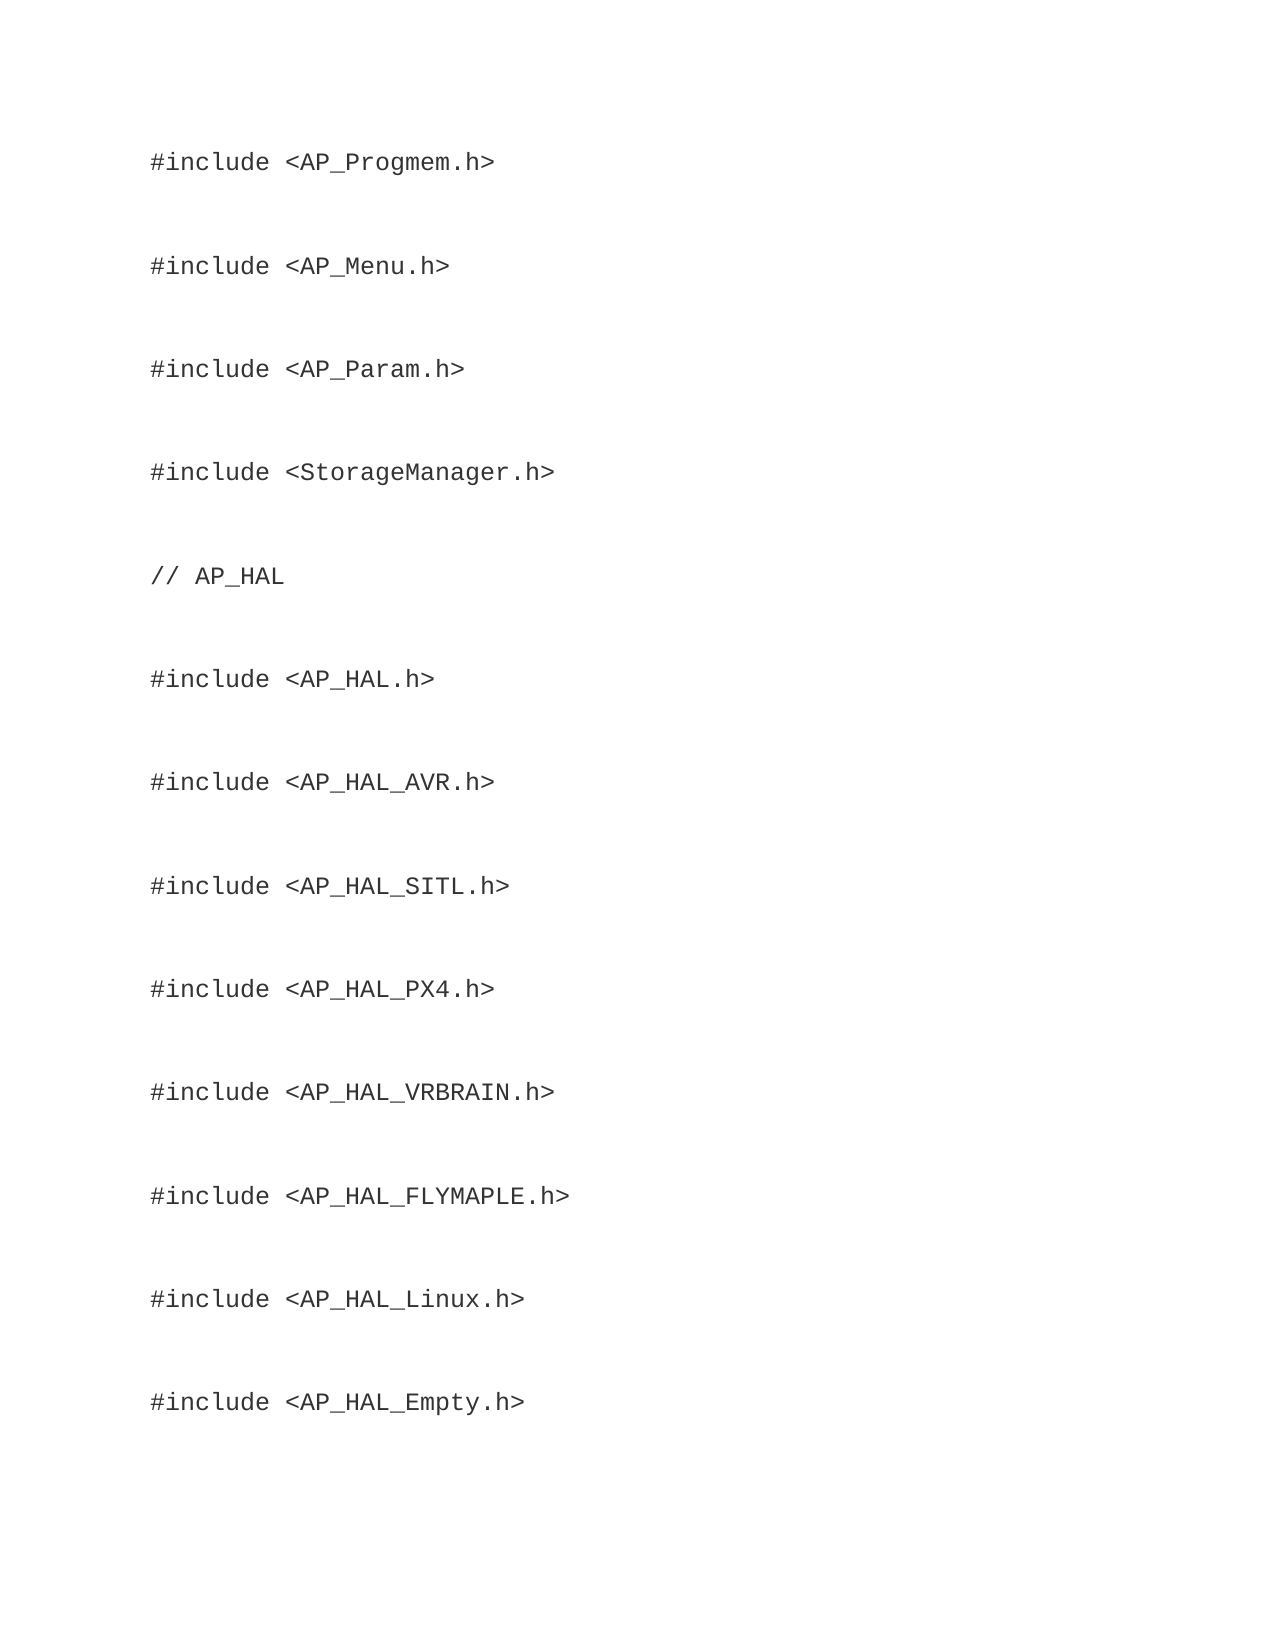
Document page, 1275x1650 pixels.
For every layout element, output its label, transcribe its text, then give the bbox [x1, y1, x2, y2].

text #include <AP_Param.h> [150, 357, 1125, 385]
text // AP_HAL [150, 563, 1125, 592]
text #include <AP_HAL_FLYMAPLE.h> [150, 1183, 1125, 1212]
text #include <AP_HAL_Linux.h> [150, 1287, 1125, 1315]
text #include <AP_HAL.h> [150, 667, 1125, 695]
text #include <AP_HAL_Empty.h> [150, 1390, 1125, 1418]
text #include <AP_HAL_PX4.h> [150, 977, 1125, 1005]
text #include <AP_HAL_AVR.h> [150, 770, 1125, 798]
text #include <StorageManager.h> [150, 460, 1125, 488]
text #include <AP_HAL_SITL.h> [150, 873, 1125, 902]
text #include <AP_Progmem.h> [150, 150, 1125, 178]
text #include <AP_Menu.h> [150, 253, 1125, 282]
text #include <AP_HAL_VRBRAIN.h> [150, 1080, 1125, 1108]
